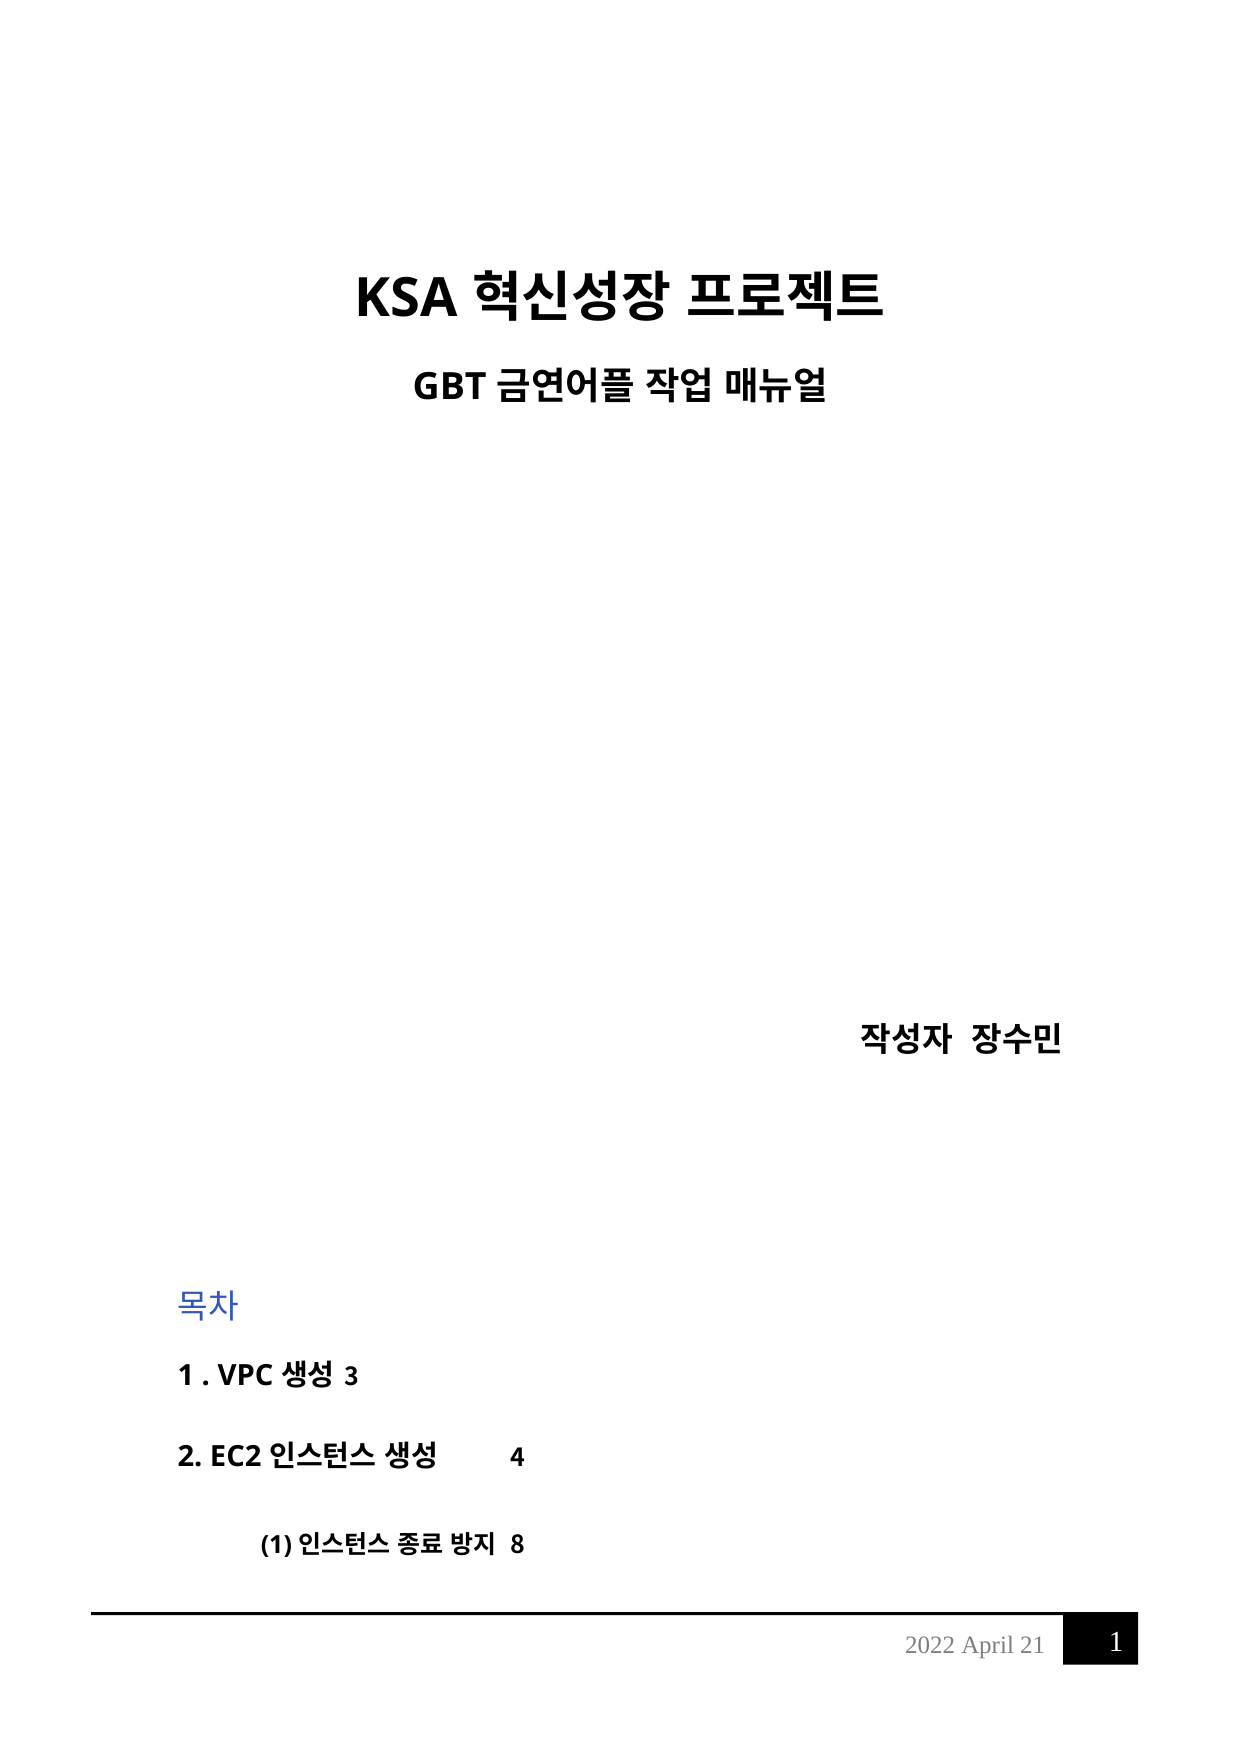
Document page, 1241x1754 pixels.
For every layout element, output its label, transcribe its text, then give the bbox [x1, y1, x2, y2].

text KSA 혁신성장 프로젝트 [177, 254, 1063, 333]
text 작성자 장수민 [177, 1012, 1063, 1061]
text GBT 금연어플 작업 매뉴얼 [177, 356, 1063, 410]
